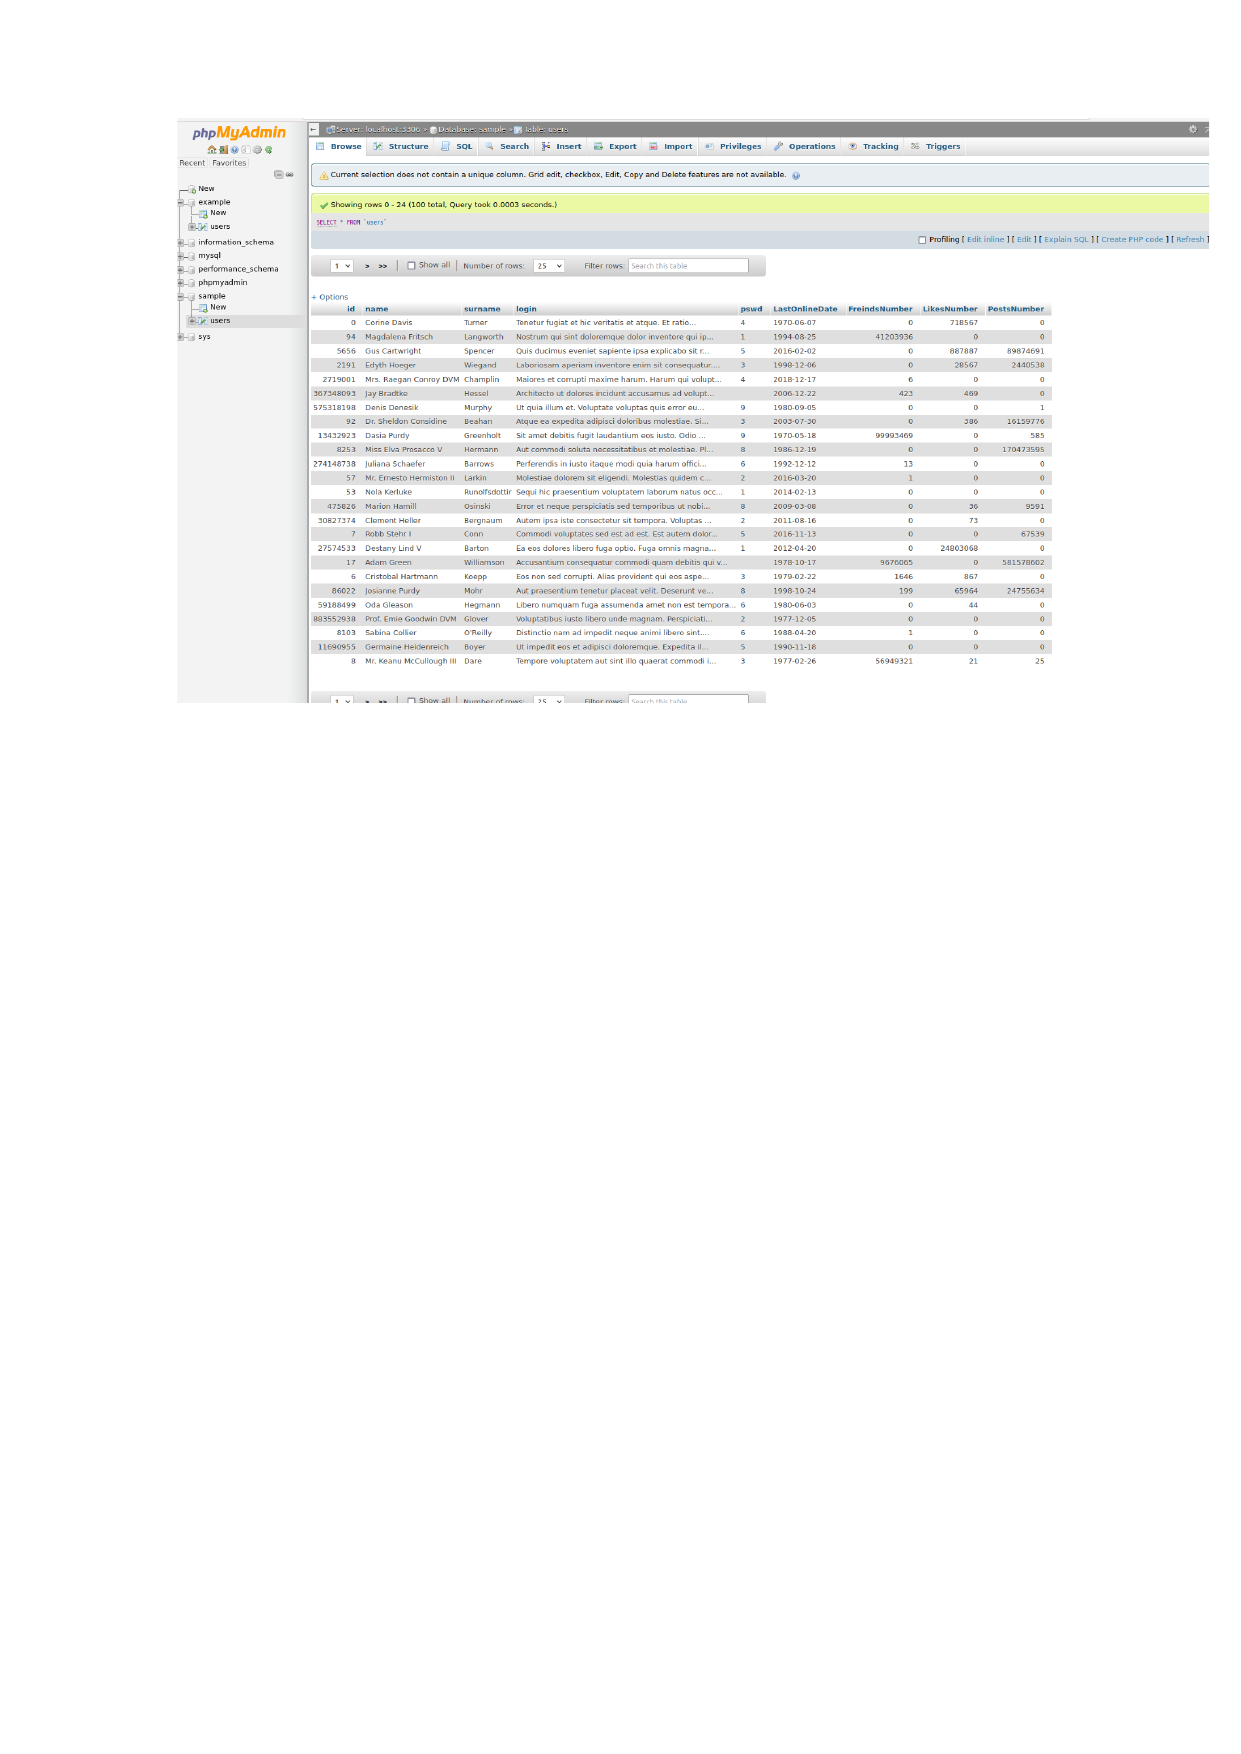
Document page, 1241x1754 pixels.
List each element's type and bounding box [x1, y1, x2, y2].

picture [177, 118, 1210, 703]
